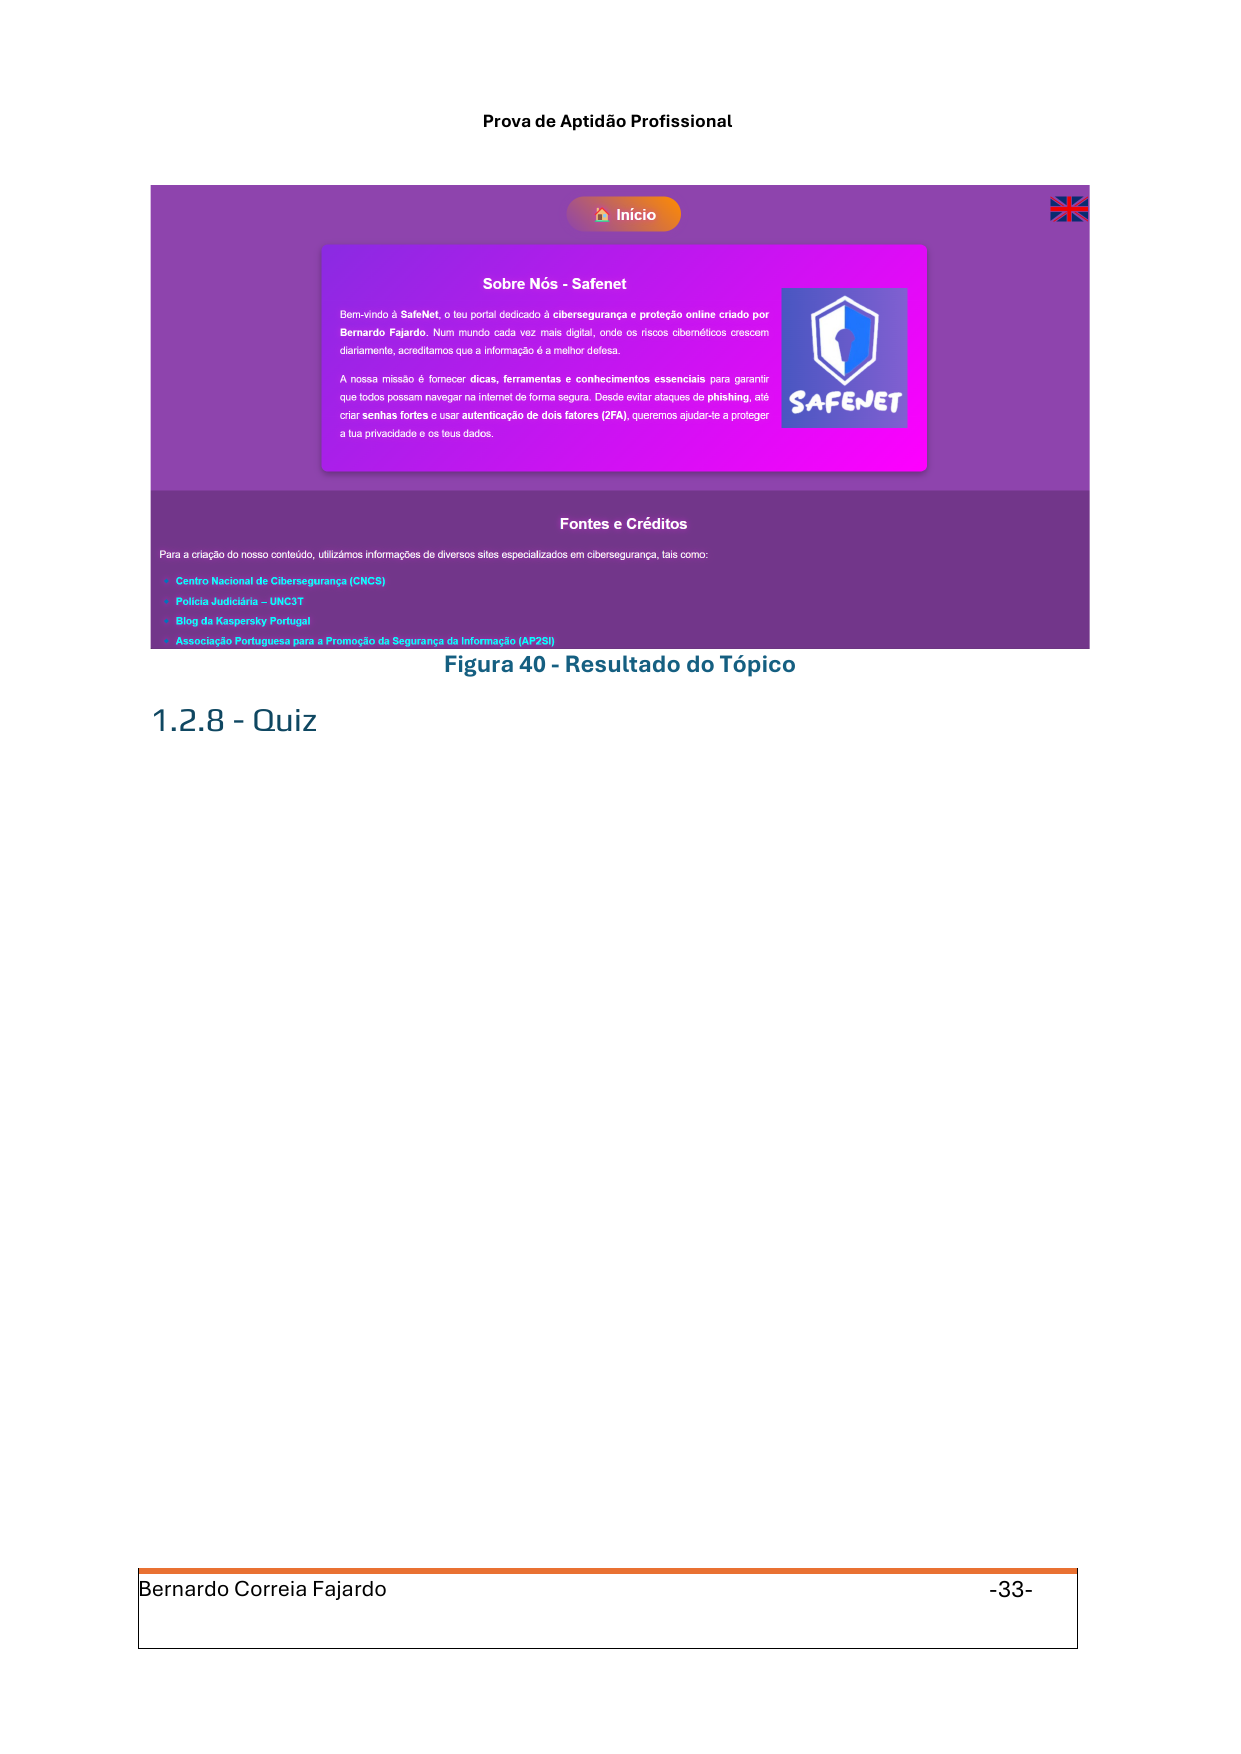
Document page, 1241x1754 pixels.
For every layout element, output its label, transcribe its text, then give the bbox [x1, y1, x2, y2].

picture [150, 185, 1090, 649]
subtitle 1.2.8 - Quiz [150, 700, 1090, 739]
text Figura 40 - Resultado do Tópico [150, 649, 1090, 679]
